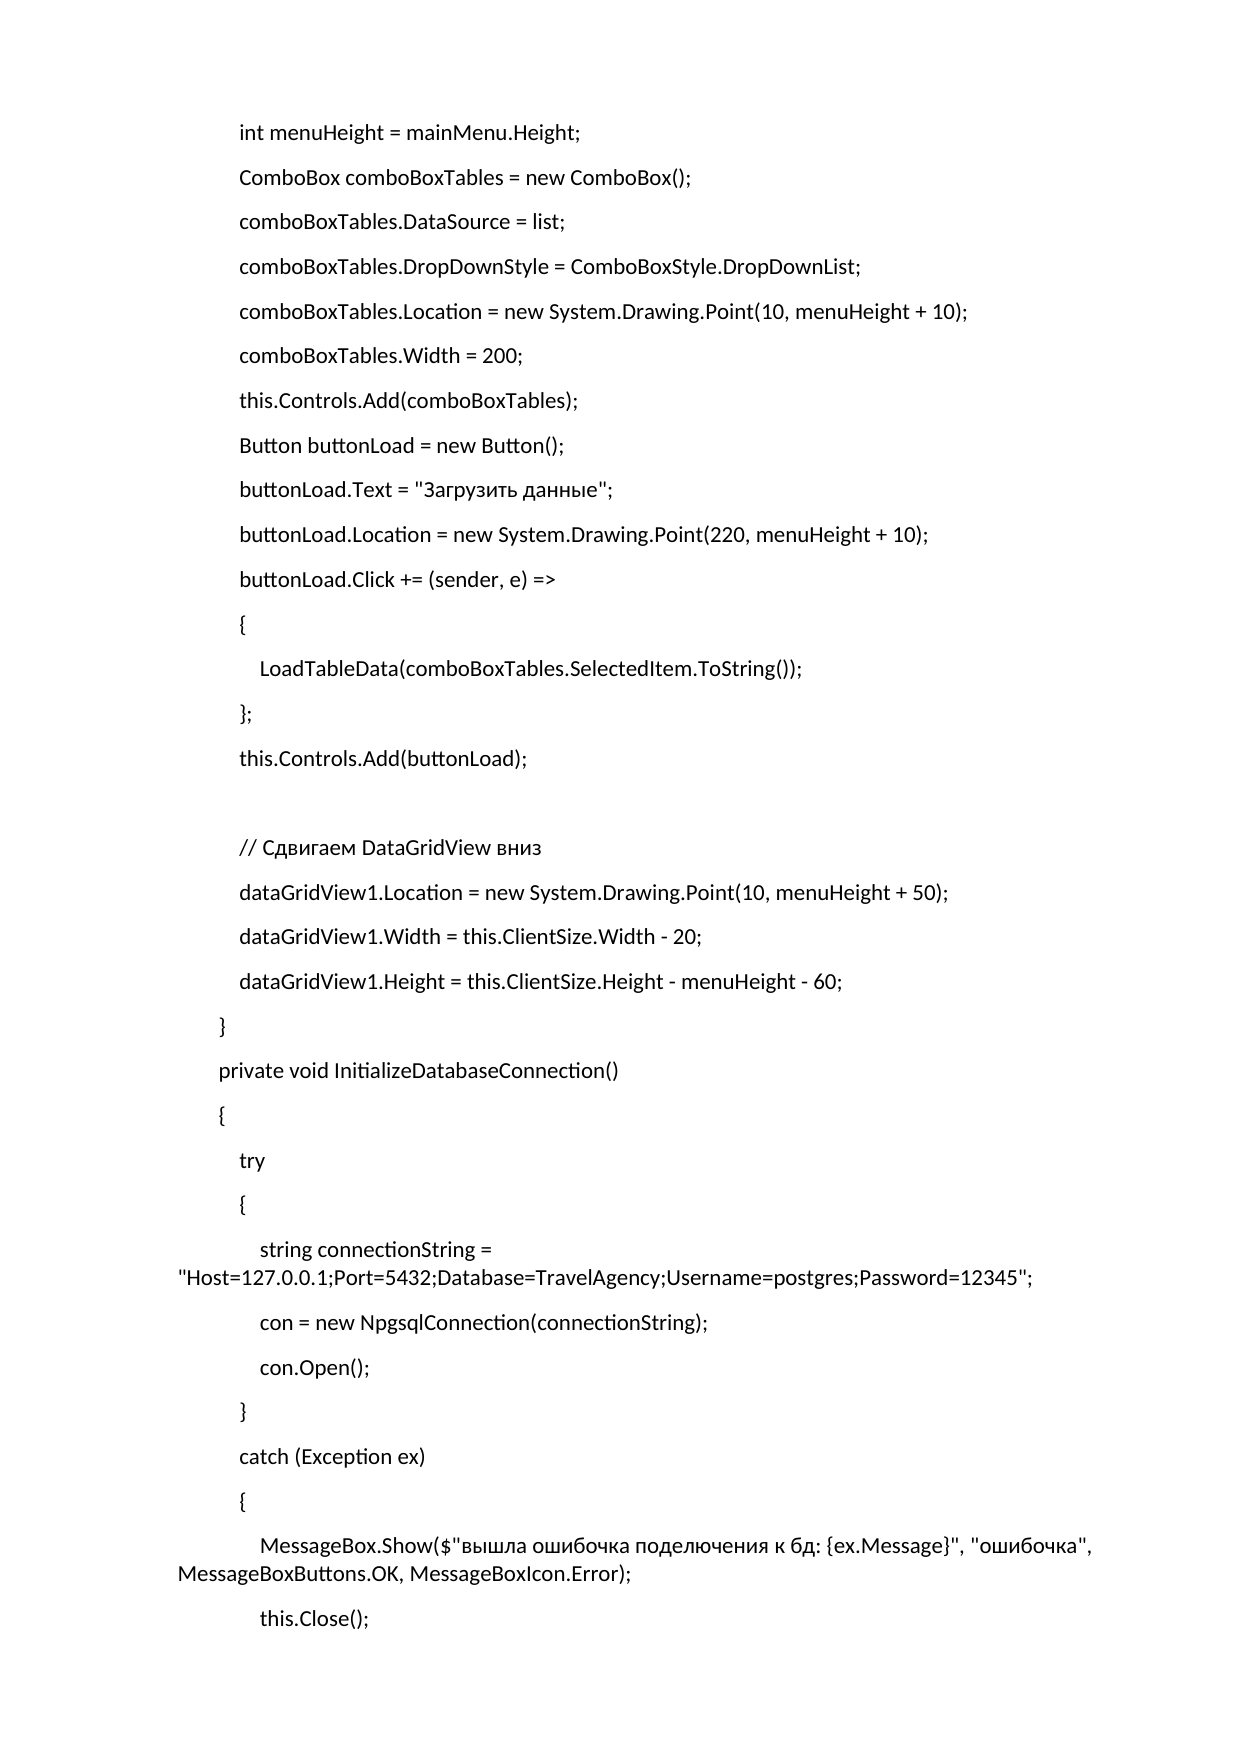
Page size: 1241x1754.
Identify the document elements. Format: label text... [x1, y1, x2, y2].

text dataGridView1.Width = this.ClientSize.Width - 20; [177, 922, 1093, 951]
text buttonLoad.Text = "Загрузить данные"; [177, 476, 1093, 504]
text con = new NpgsqlConnection(connectionString); [177, 1308, 1093, 1336]
text { [177, 1101, 1093, 1129]
text Button buttonLoad = new Button(); [177, 431, 1093, 459]
text { [177, 1191, 1093, 1219]
text MessageBox.Show($"вышла ошибочка поделючения к бд: {ex.Message}", "ошибочка", MessageBoxButtons.OK, MessageBoxIcon.Error); [177, 1531, 1093, 1587]
text LoadTableData(comboBoxTables.SelectedItem.ToString()); [177, 654, 1093, 682]
text buttonLoad.Click += (sender, e) => [177, 565, 1093, 593]
text comboBoxTables.Width = 200; [177, 342, 1093, 369]
text string connectionString = "Host=127.0.0.1;Port=5432;Database=TravelAgency;Username=postgres;Password=12345"; [177, 1235, 1093, 1291]
text ComboBox comboBoxTables = new ComboBox(); [177, 163, 1093, 191]
text this.Controls.Add(buttonLoad); [177, 744, 1093, 772]
text { [177, 610, 1093, 638]
text comboBoxTables.DataSource = list; [177, 207, 1093, 236]
text this.Close(); [177, 1604, 1093, 1632]
text con.Open(); [177, 1353, 1093, 1381]
text catch (Exception ex) [177, 1442, 1093, 1470]
text }; [177, 699, 1093, 727]
text dataGridView1.Height = this.ClientSize.Height - menuHeight - 60; [177, 967, 1093, 995]
text dataGridView1.Location = new System.Drawing.Point(10, menuHeight + 50); [177, 878, 1093, 906]
text buttonLoad.Location = new System.Drawing.Point(220, menuHeight + 10); [177, 520, 1093, 548]
text } [177, 1012, 1093, 1040]
text { [177, 1487, 1093, 1515]
text this.Controls.Add(comboBoxTables); [177, 386, 1093, 414]
text int menuHeight = mainMenu.Height; [177, 118, 1093, 146]
text // Сдвигаем DataGridView вниз [177, 833, 1093, 861]
text comboBoxTables.DropDownStyle = ComboBoxStyle.DropDownList; [177, 252, 1093, 280]
text private void InitializeDatabaseConnection() [177, 1057, 1093, 1084]
text try [177, 1146, 1093, 1174]
text comboBoxTables.Location = new System.Drawing.Point(10, menuHeight + 10); [177, 297, 1093, 325]
text } [177, 1397, 1093, 1425]
